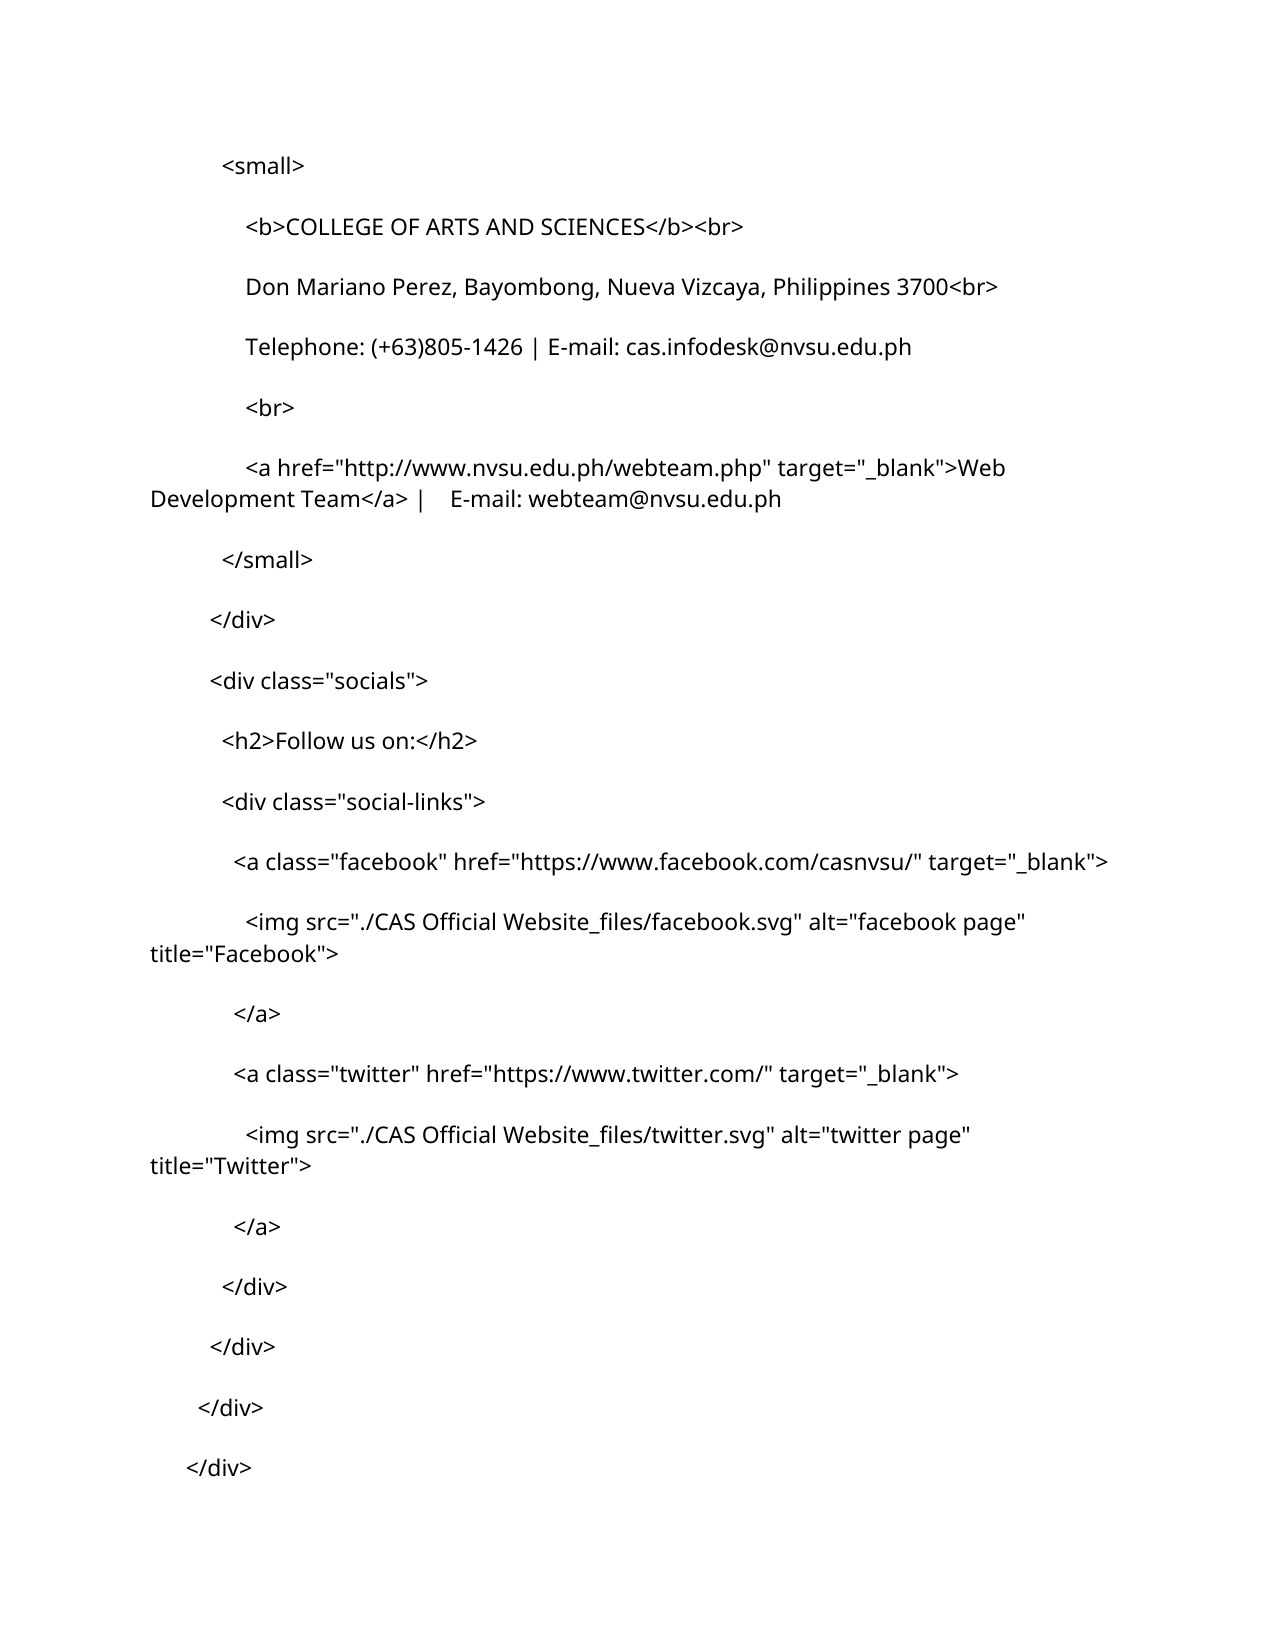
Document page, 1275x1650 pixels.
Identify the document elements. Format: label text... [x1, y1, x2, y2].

text </div> [150, 1271, 1125, 1302]
text <a class="facebook" href="https://www.facebook.com/casnvsu/" target="_blank"> [150, 846, 1125, 877]
text Don Mariano Perez, Bayombong, Nueva Vizcaya, Philippines 3700<br> [150, 271, 1125, 302]
text </div> [150, 1452, 1125, 1483]
text </div> [150, 604, 1125, 635]
text <br> [150, 392, 1125, 423]
text Telephone: (+63)805-1426 | E-mail: cas.infodesk@nvsu.edu.ph [150, 331, 1125, 362]
text <b>COLLEGE OF ARTS AND SCIENCES</b><br> [150, 210, 1125, 242]
text </a> [150, 1210, 1125, 1242]
text </div> [150, 1392, 1125, 1423]
text <div class="social-links"> [150, 785, 1125, 817]
text </a> [150, 998, 1125, 1029]
text <h2>Follow us on:</h2> [150, 725, 1125, 756]
text <a href="http://www.nvsu.edu.ph/webteam.php" target="_blank">Web Development Team</a> | E-mail: webteam@nvsu.edu.ph [150, 452, 1125, 514]
text <a class="twitter" href="https://www.twitter.com/" target="_blank"> [150, 1058, 1125, 1089]
text <img src="./CAS Official Website_files/facebook.svg" alt="facebook page" title="Facebook"> [150, 906, 1125, 969]
text </small> [150, 544, 1125, 575]
text <div class="socials"> [150, 664, 1125, 696]
text </div> [150, 1331, 1125, 1362]
text <small> [150, 150, 1125, 181]
text <img src="./CAS Official Website_files/twitter.svg" alt="twitter page" title="Twitter"> [150, 1119, 1125, 1181]
